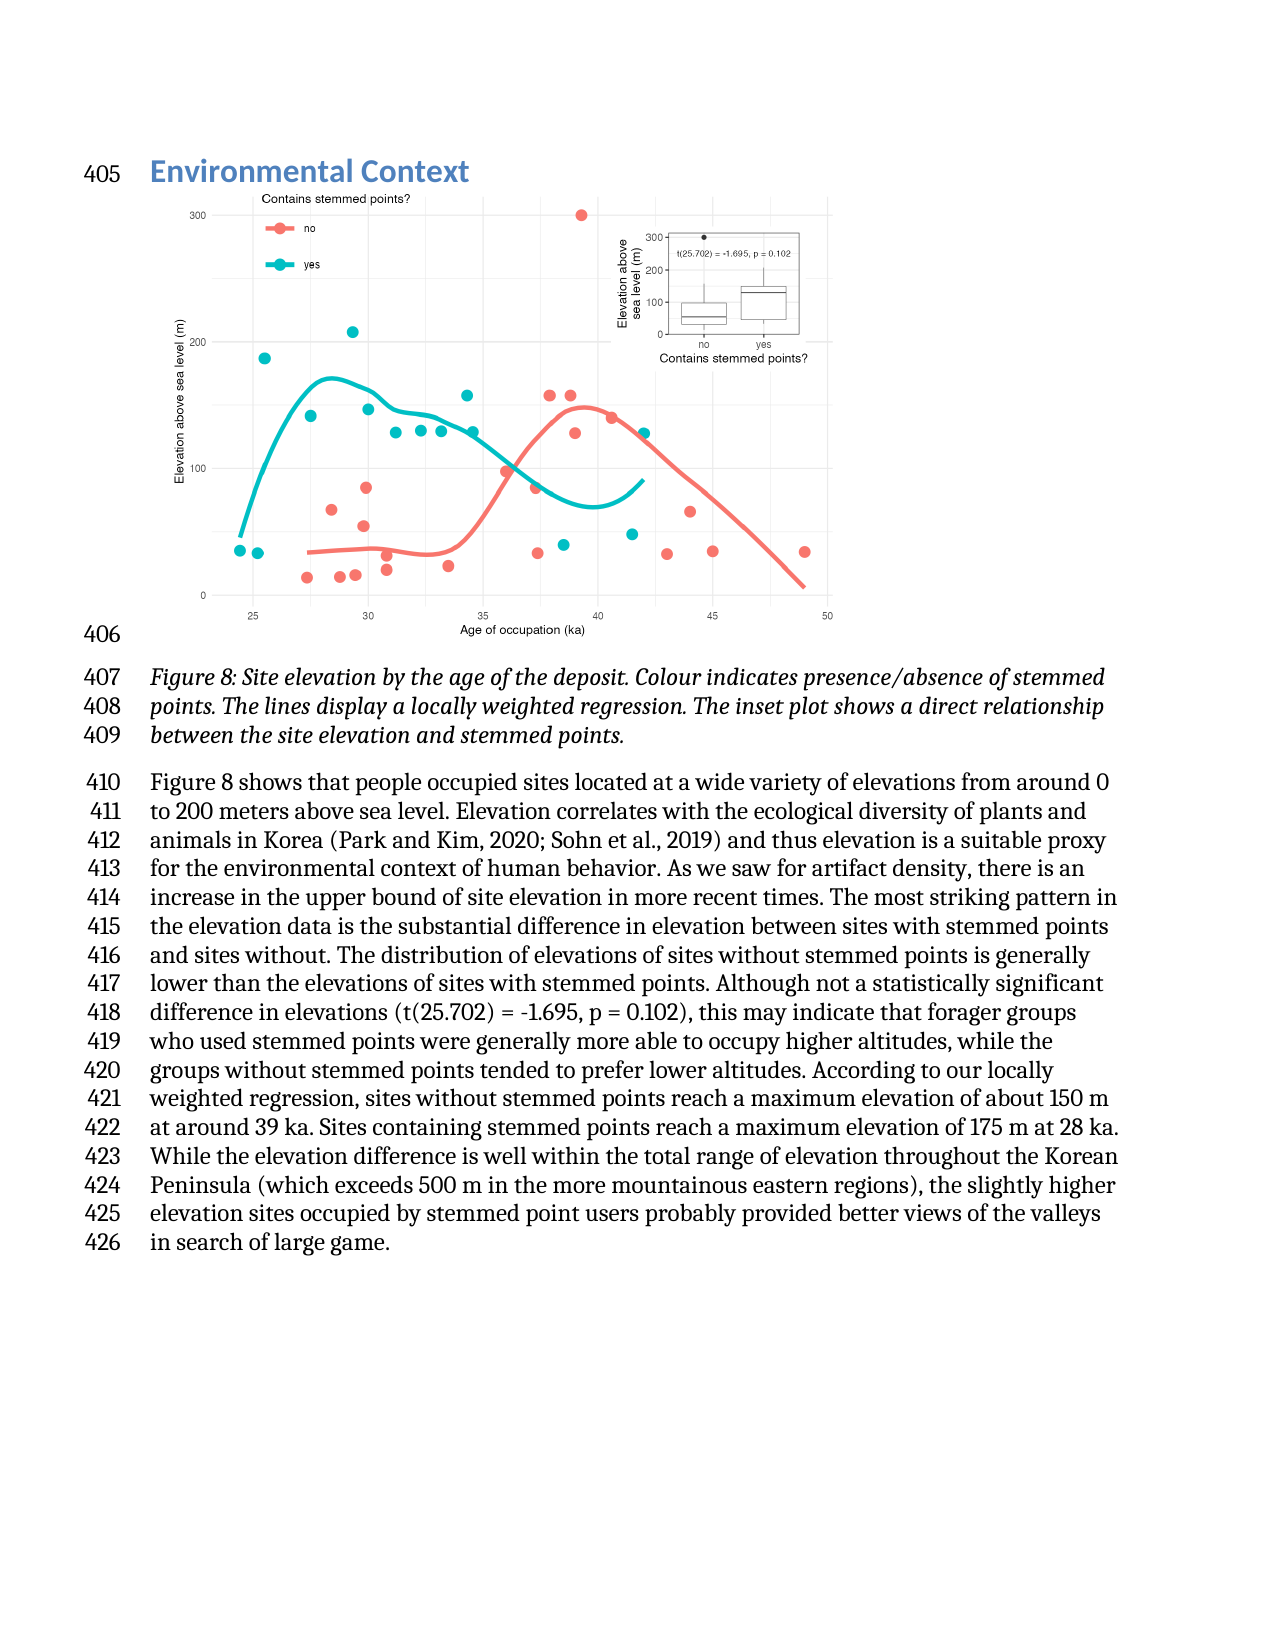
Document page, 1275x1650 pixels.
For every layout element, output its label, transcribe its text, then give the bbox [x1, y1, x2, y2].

text Figure 8 shows that people occupied sites located at a wide variety of elevations from around 0 to 200 meters above sea level. Elevation correlates with the ecological diversity of plants and animals in Korea (Park and Kim, 2020; Sohn et al., 2019) and thus elevation is a suitable proxy for the environmental context of human behavior. As we saw for artifact density, there is an increase in the upper bound of site elevation in more recent times. The most striking pattern in the elevation data is the substantial difference in elevation between sites with stemmed points and sites without. The distribution of elevations of sites without stemmed points is generally lower than the elevations of sites with stemmed points. Although not a statistically significant difference in elevations (t(25.702) = -1.695, p = 0.102), this may indicate that forager groups who used stemmed points were generally more able to occupy higher altitudes, while the groups without stemmed points tended to prefer lower altitudes. According to our locally weighted regression, sites without stemmed points reach a maximum elevation of about 150 m at around 39 ka. Sites containing stemmed points reach a maximum elevation of 175 m at 28 ka. While the elevation difference is well within the total range of elevation throughout the Korean Peninsula (which exceeds 500 m in the more mountainous eastern regions), the slightly higher elevation sites occupied by stemmed point users probably provided better views of the valleys in search of large game. [150, 768, 1125, 1257]
text Figure 8: Site elevation by the age of the deposit. Colour indicates presence/absence of stemmed points. The lines display a locally weighted regression. The inset plot shows a direct relationship between the site elevation and stemmed points. [150, 663, 1125, 749]
picture [168, 190, 839, 643]
subtitle Environmental Context [150, 150, 1125, 191]
